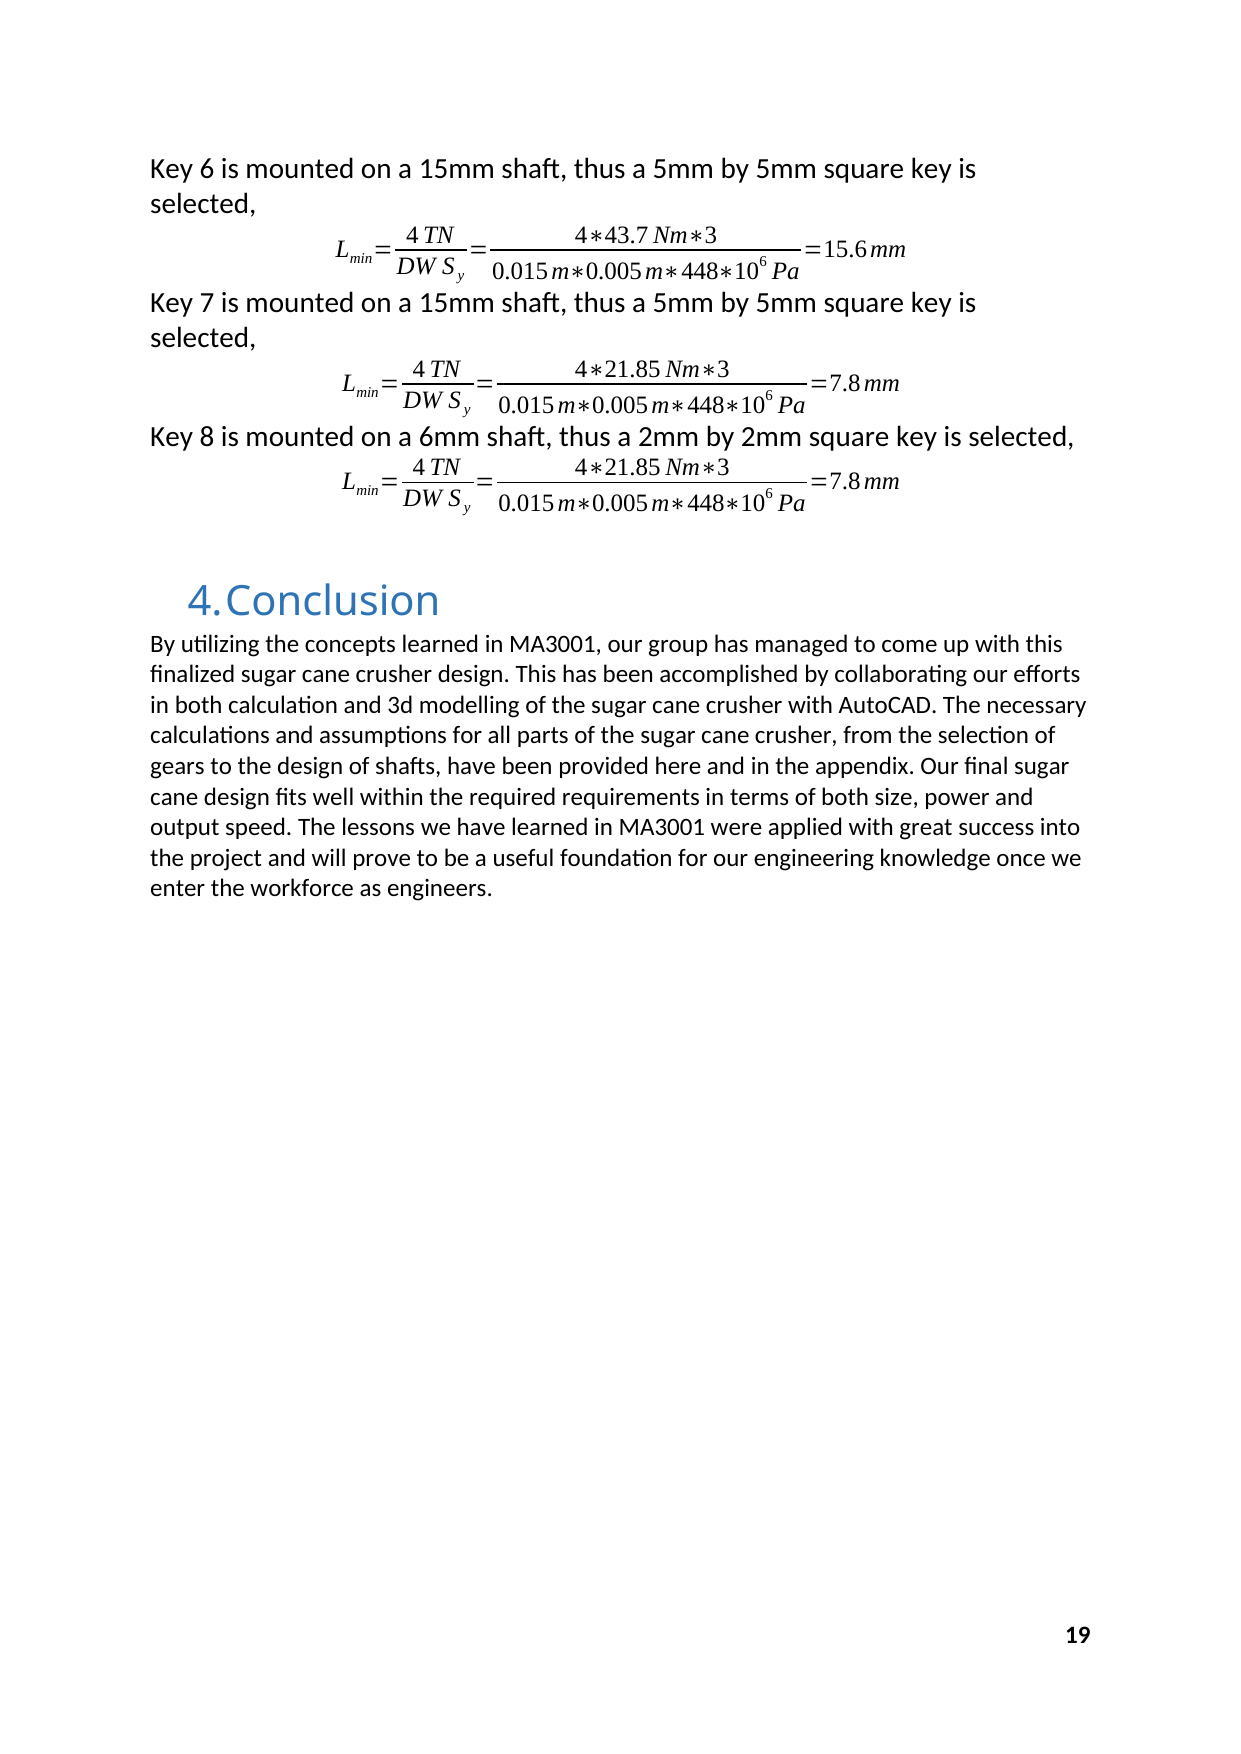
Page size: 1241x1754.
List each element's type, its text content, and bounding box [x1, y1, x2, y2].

text Key 8 is mounted on a 6mm shaft, thus a 2mm by 2mm square key is selected, [150, 418, 1090, 453]
text Key 6 is mounted on a 15mm shaft, thus a 5mm by 5mm square key is selected, [150, 150, 1090, 221]
text By utilizing the concepts learned in MA3001, our group has managed to come up with this finalized sugar cane crusher design. This has been accomplished by collaborating our efforts in both calculation and 3d modelling of the sugar cane crusher with AutoCAD. The necessary calculations and assumptions for all parts of the sugar cane crusher, from the selection of gears to the design of shafts, have been provided here and in the appendix. Our final sugar cane design fits well within the required requirements in terms of both size, power and output speed. The lessons we have learned in MA3001 were applied with great success into the project and will prove to be a useful foundation for our engineering knowledge once we enter the workforce as engineers. [150, 628, 1090, 903]
subtitle Conclusion [187, 571, 1090, 628]
text Key 7 is mounted on a 15mm shaft, thus a 5mm by 5mm square key is selected, [150, 284, 1090, 355]
